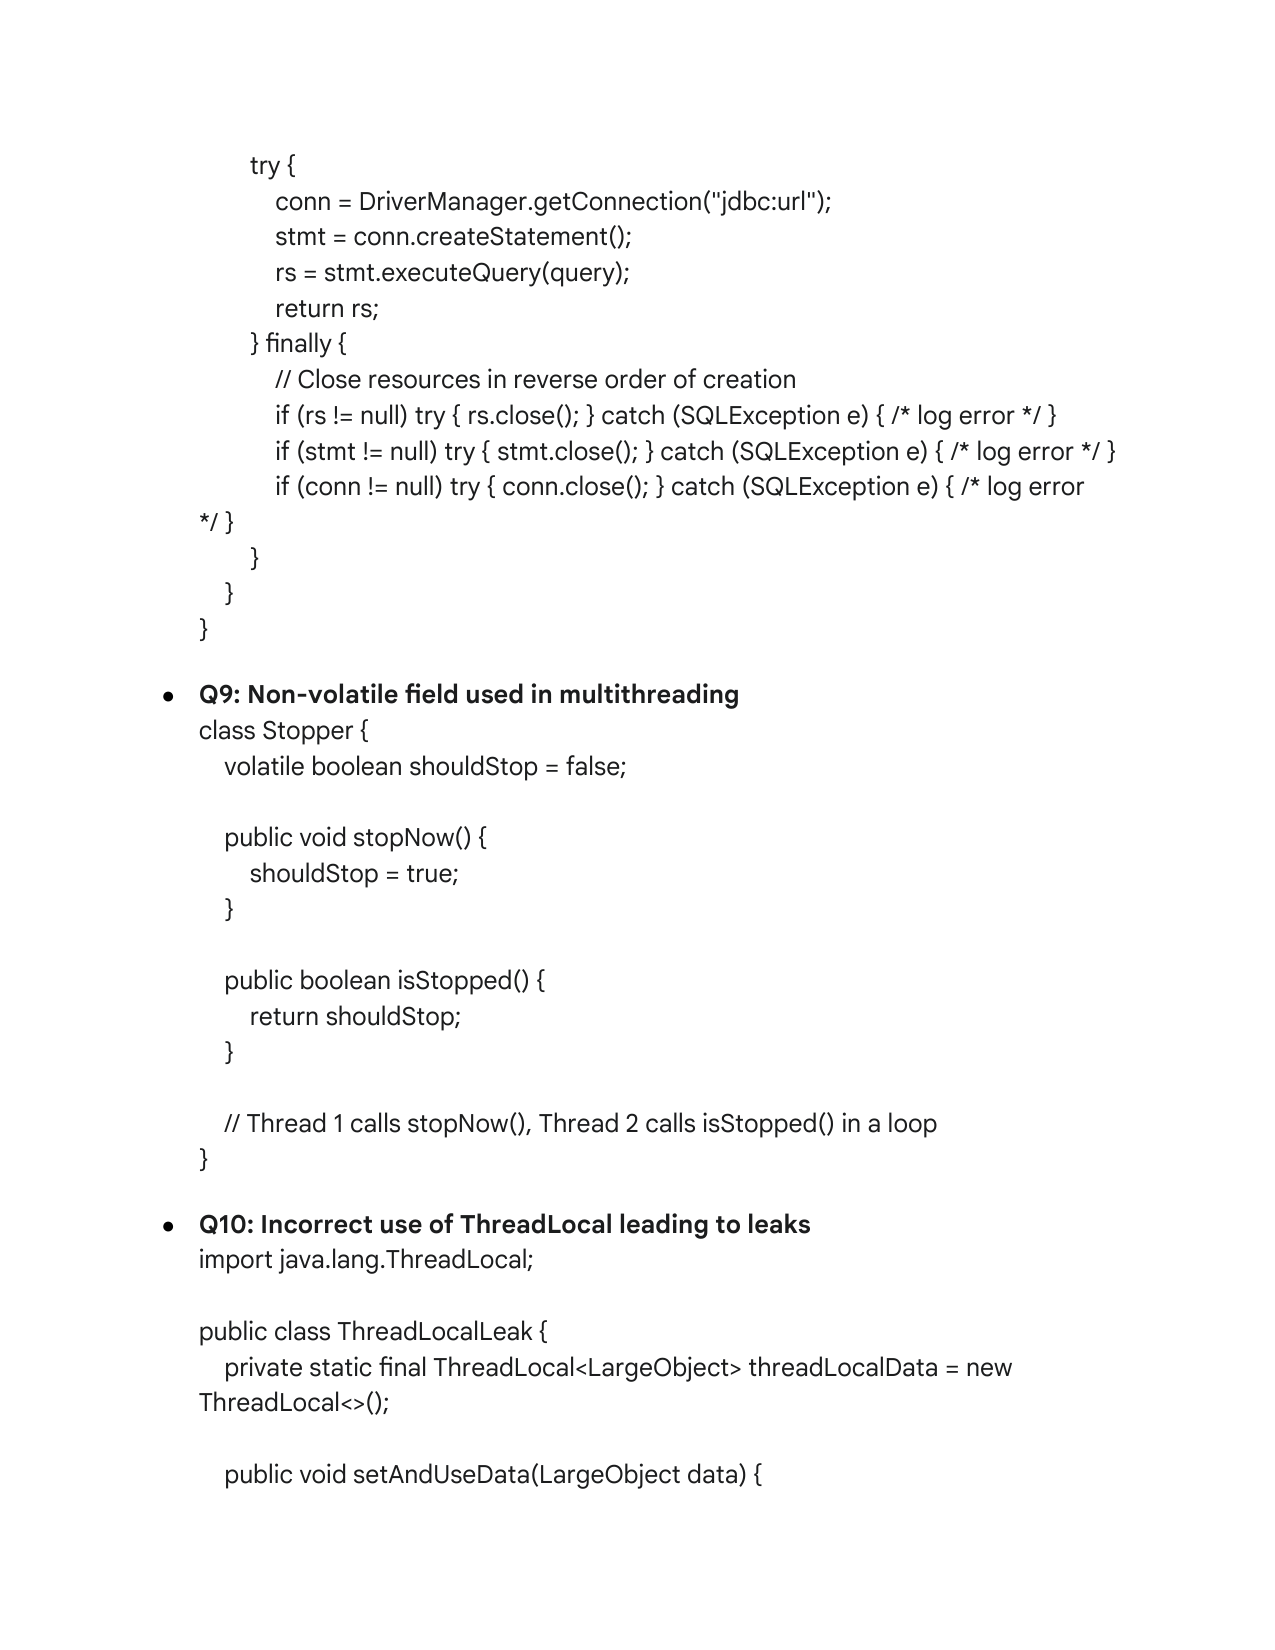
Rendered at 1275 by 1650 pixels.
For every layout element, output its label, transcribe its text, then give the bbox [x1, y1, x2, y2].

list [161, 150, 1125, 676]
list Q9: Non-volatile field used in multithreading class Stopper { volatile boolean shouldStop = false; public void stopNow() { shouldStop = true; } public boolean isStopped() { return shouldStop; } // Thread 1 calls stopNow(), Thread 2 calls isStopped() in a loop } [161, 679, 1125, 1205]
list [161, 1209, 1125, 1490]
